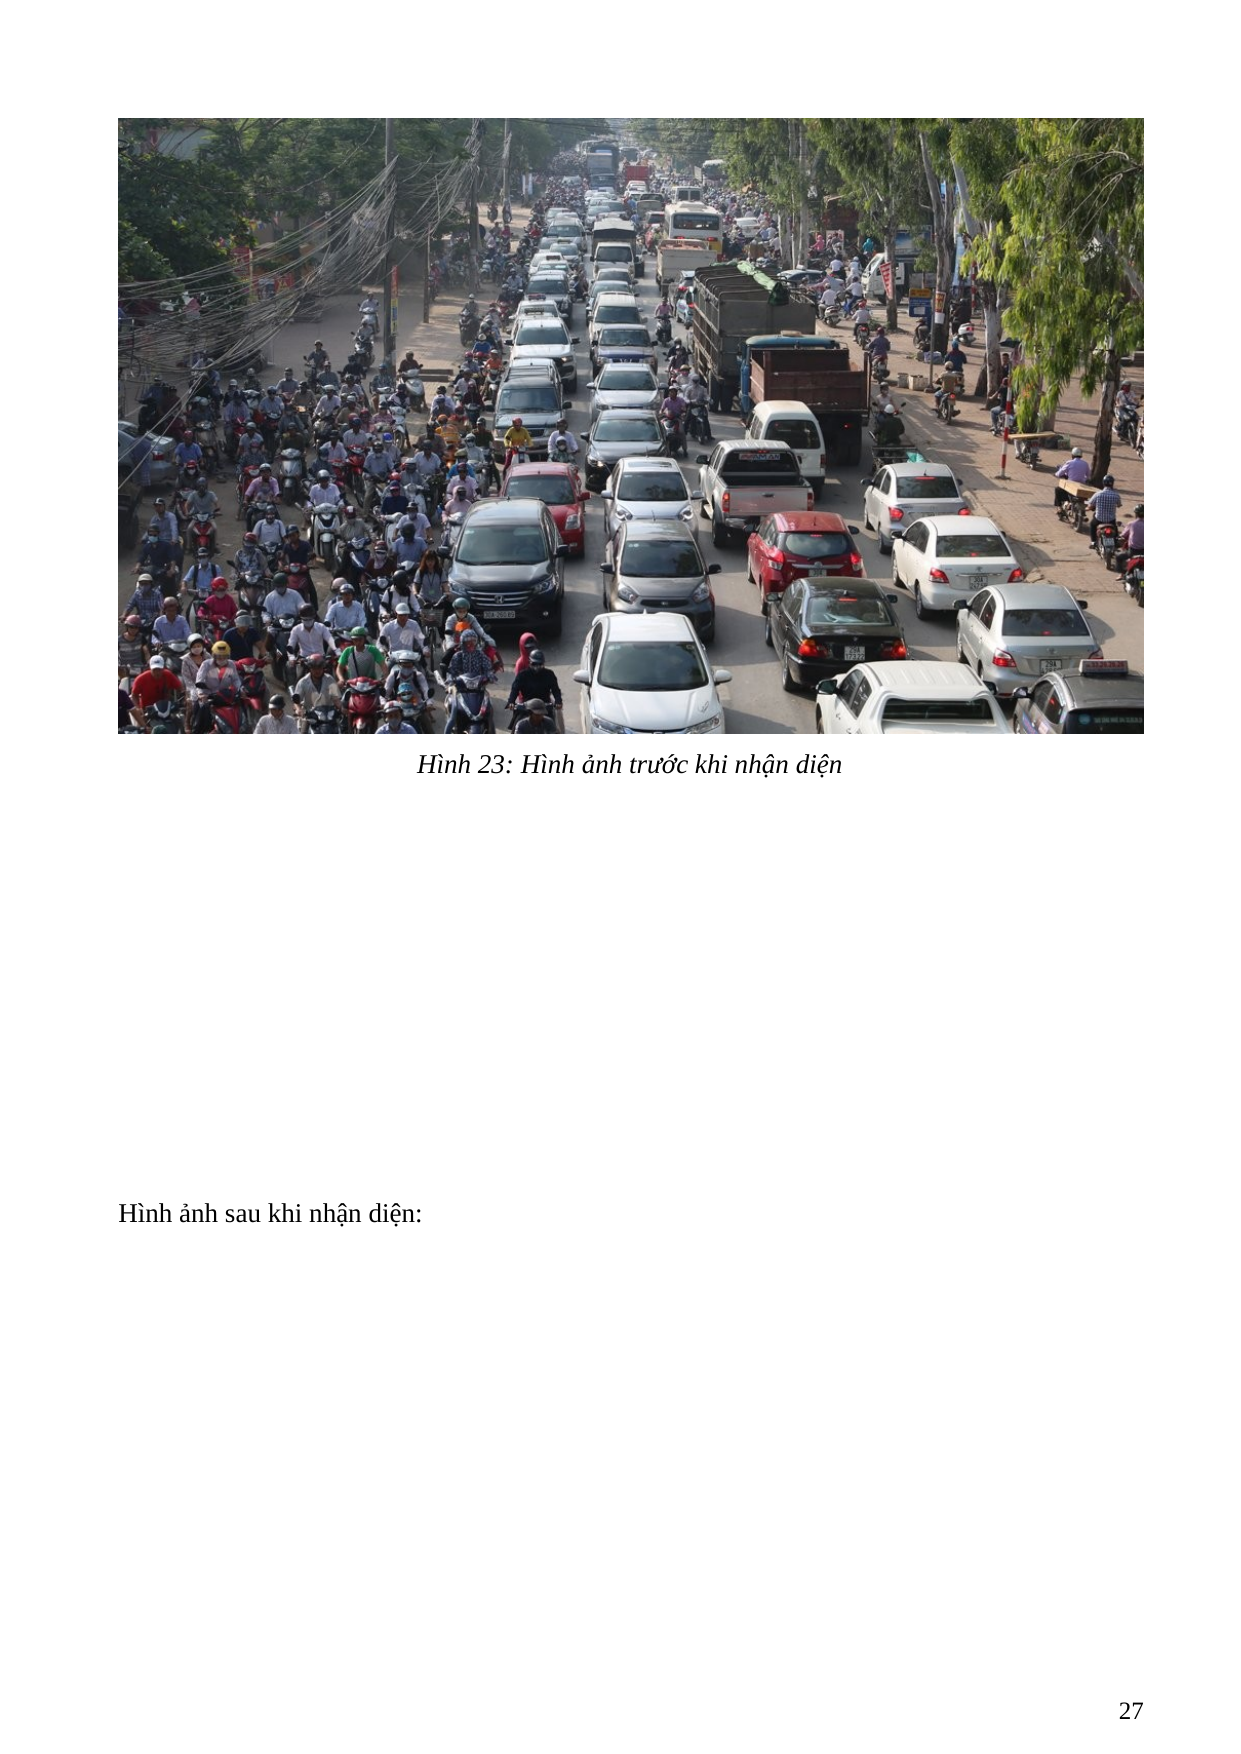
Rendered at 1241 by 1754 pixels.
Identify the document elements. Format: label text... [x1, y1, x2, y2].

text Hình ảnh sau khi nhận diện: [118, 1197, 1144, 1228]
picture [118, 118, 1144, 734]
text Hình 23: Hình ảnh trước khi nhận diện [118, 748, 1144, 779]
